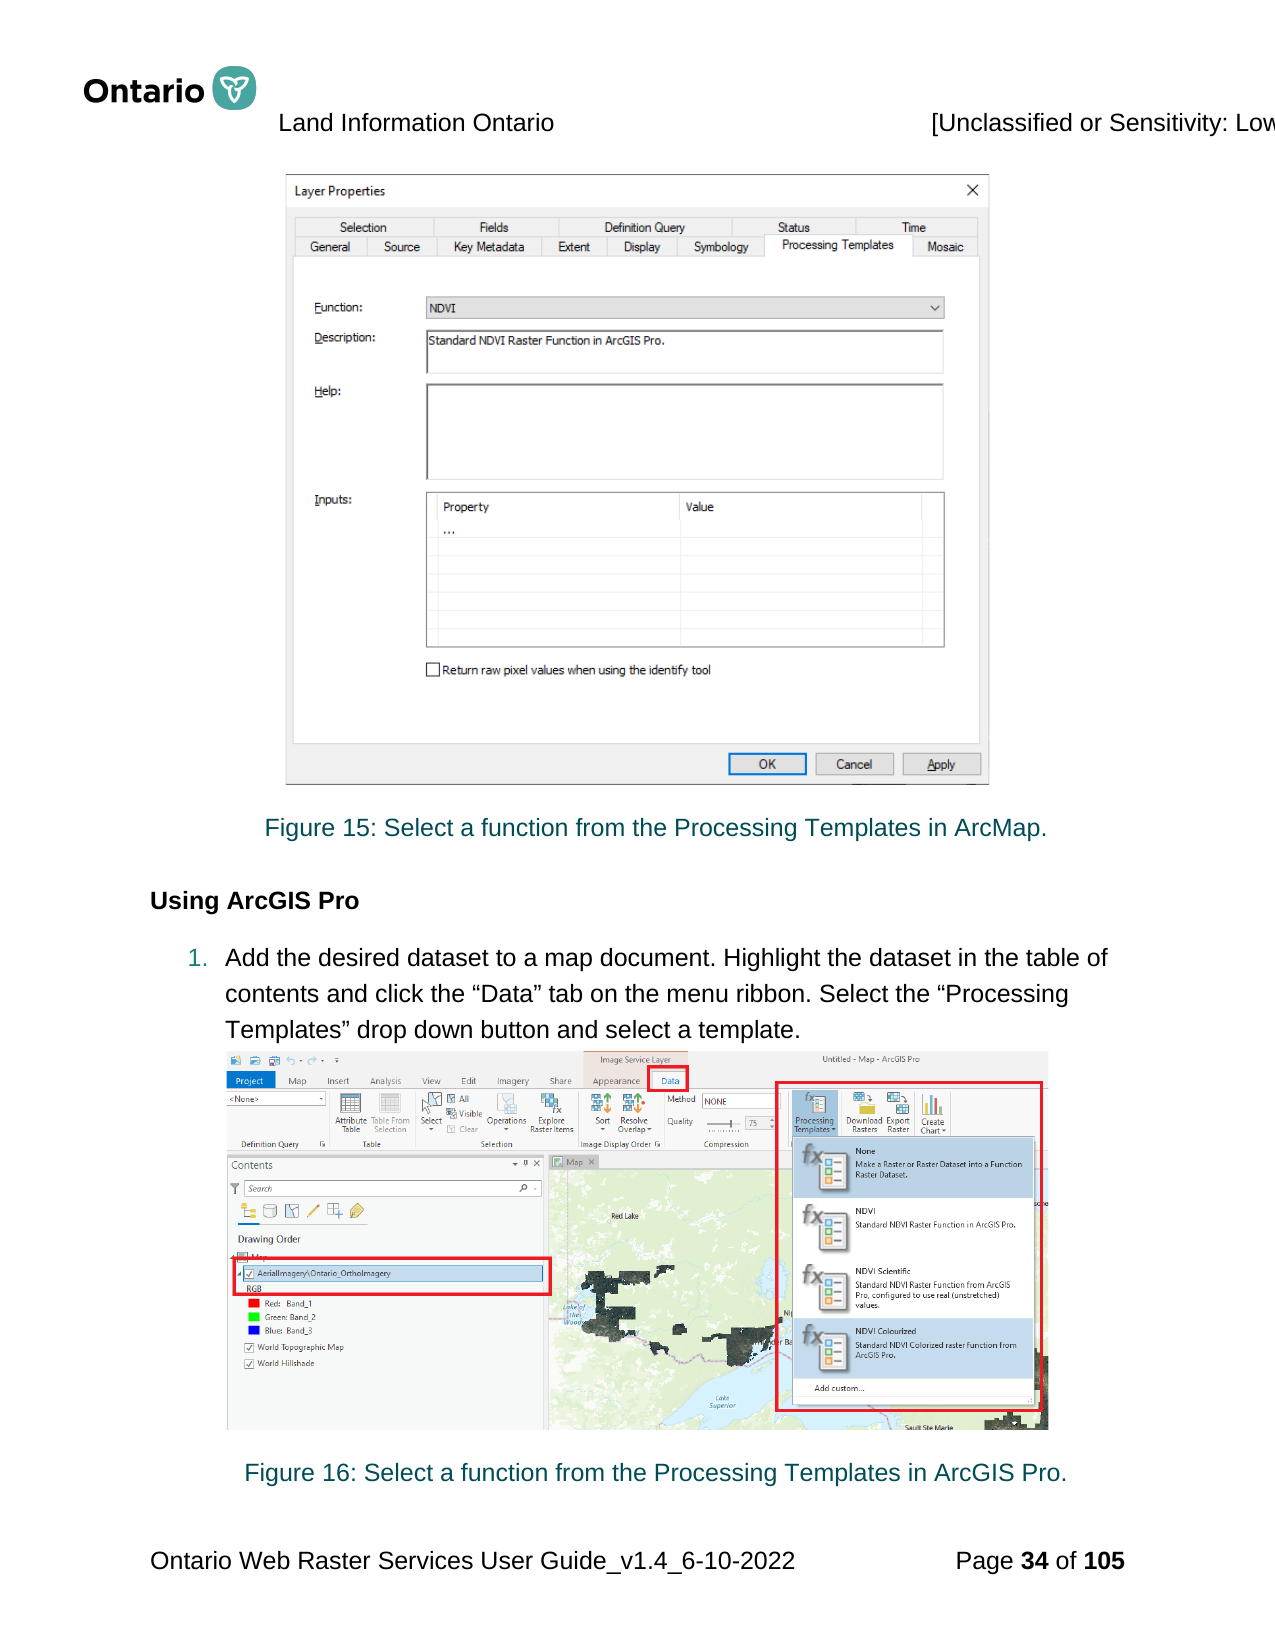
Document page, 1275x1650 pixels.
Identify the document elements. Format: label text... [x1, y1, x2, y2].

picture [285, 174, 990, 785]
text Using ArcGIS Pro [150, 886, 1125, 915]
text Figure 15: Select a function from the Processing Templates in ArcMap. [187, 813, 1125, 842]
list Add the desired dataset to a map document. Highlight the dataset in the table of contents and click the “Data” tab on the menu ribbon. Select the “Processing Templates” drop down button and select a template. [187, 943, 1125, 1044]
text Figure 16: Select a function from the Processing Templates in ArcGIS Pro. [187, 1457, 1125, 1486]
picture [61, 45, 279, 132]
picture [226, 1051, 1049, 1430]
